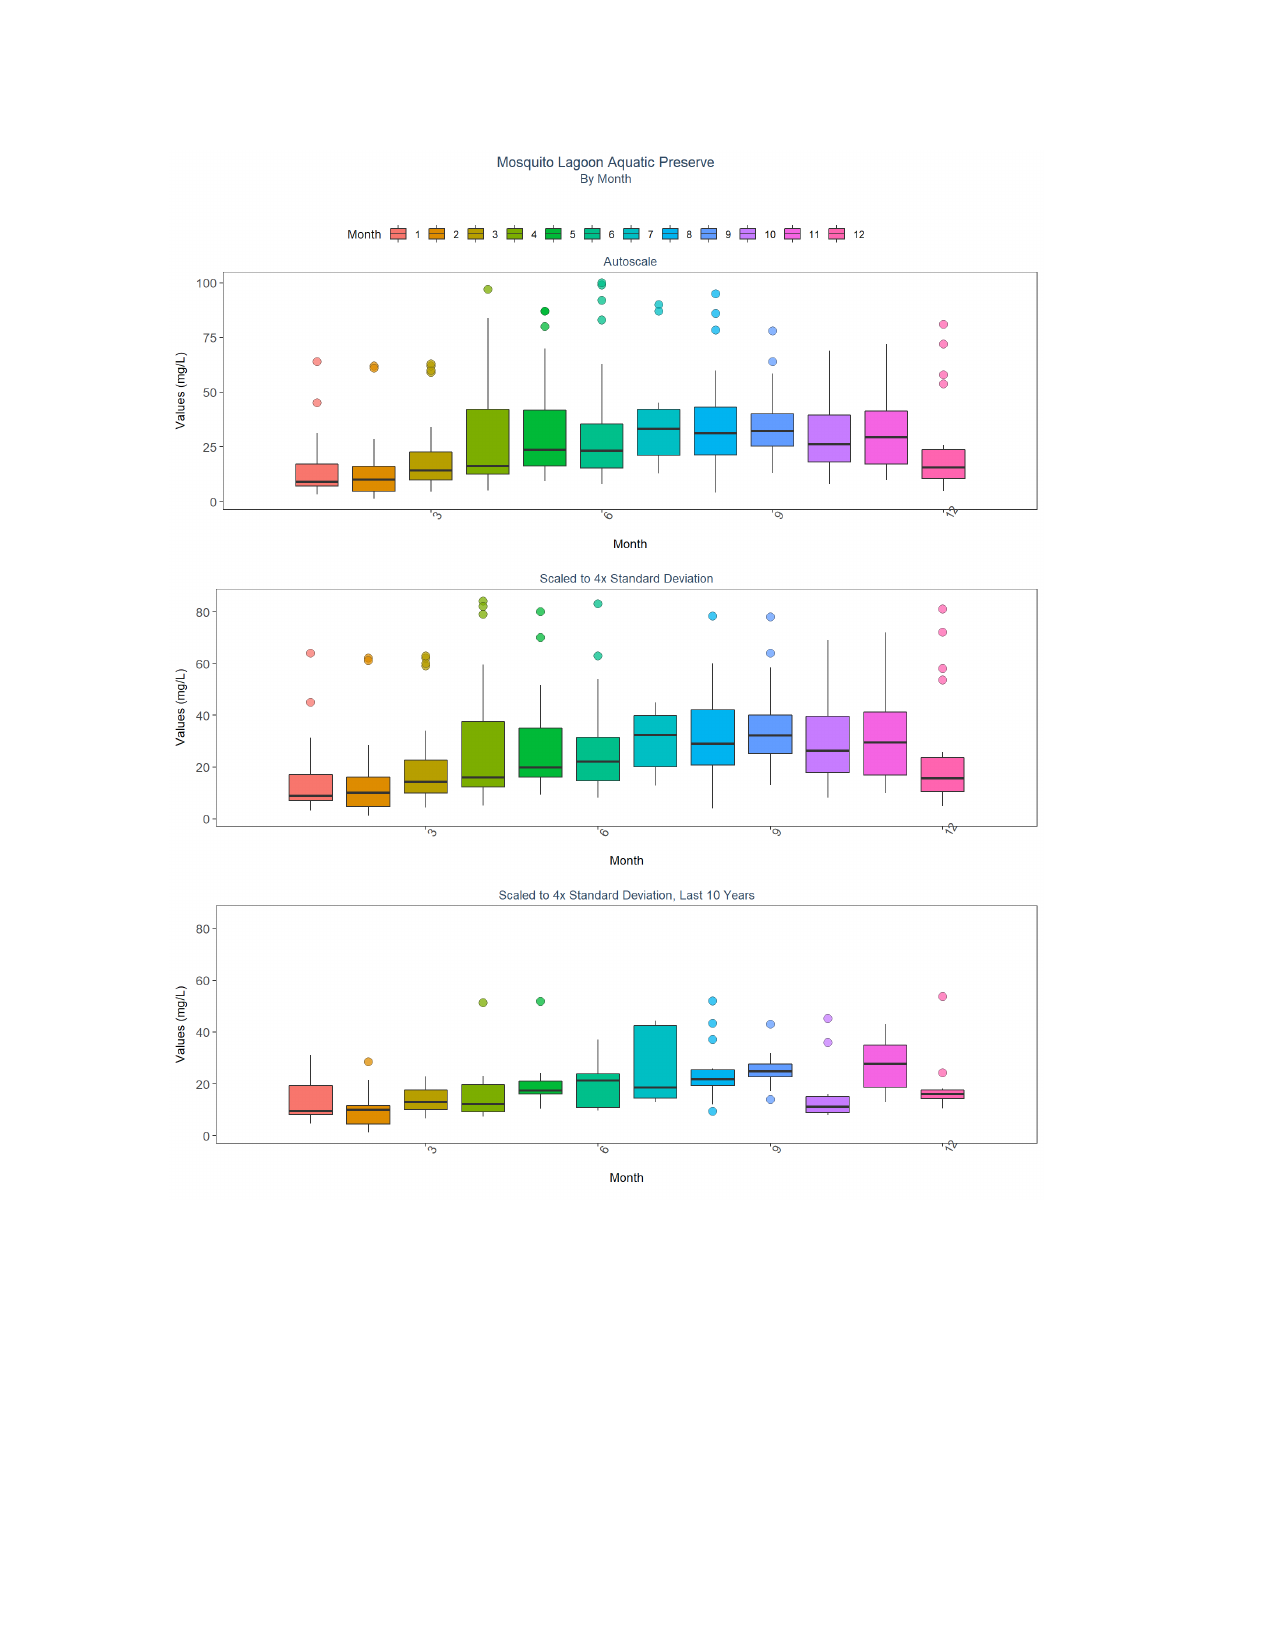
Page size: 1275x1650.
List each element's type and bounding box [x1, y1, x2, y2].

picture [168, 150, 1044, 1200]
